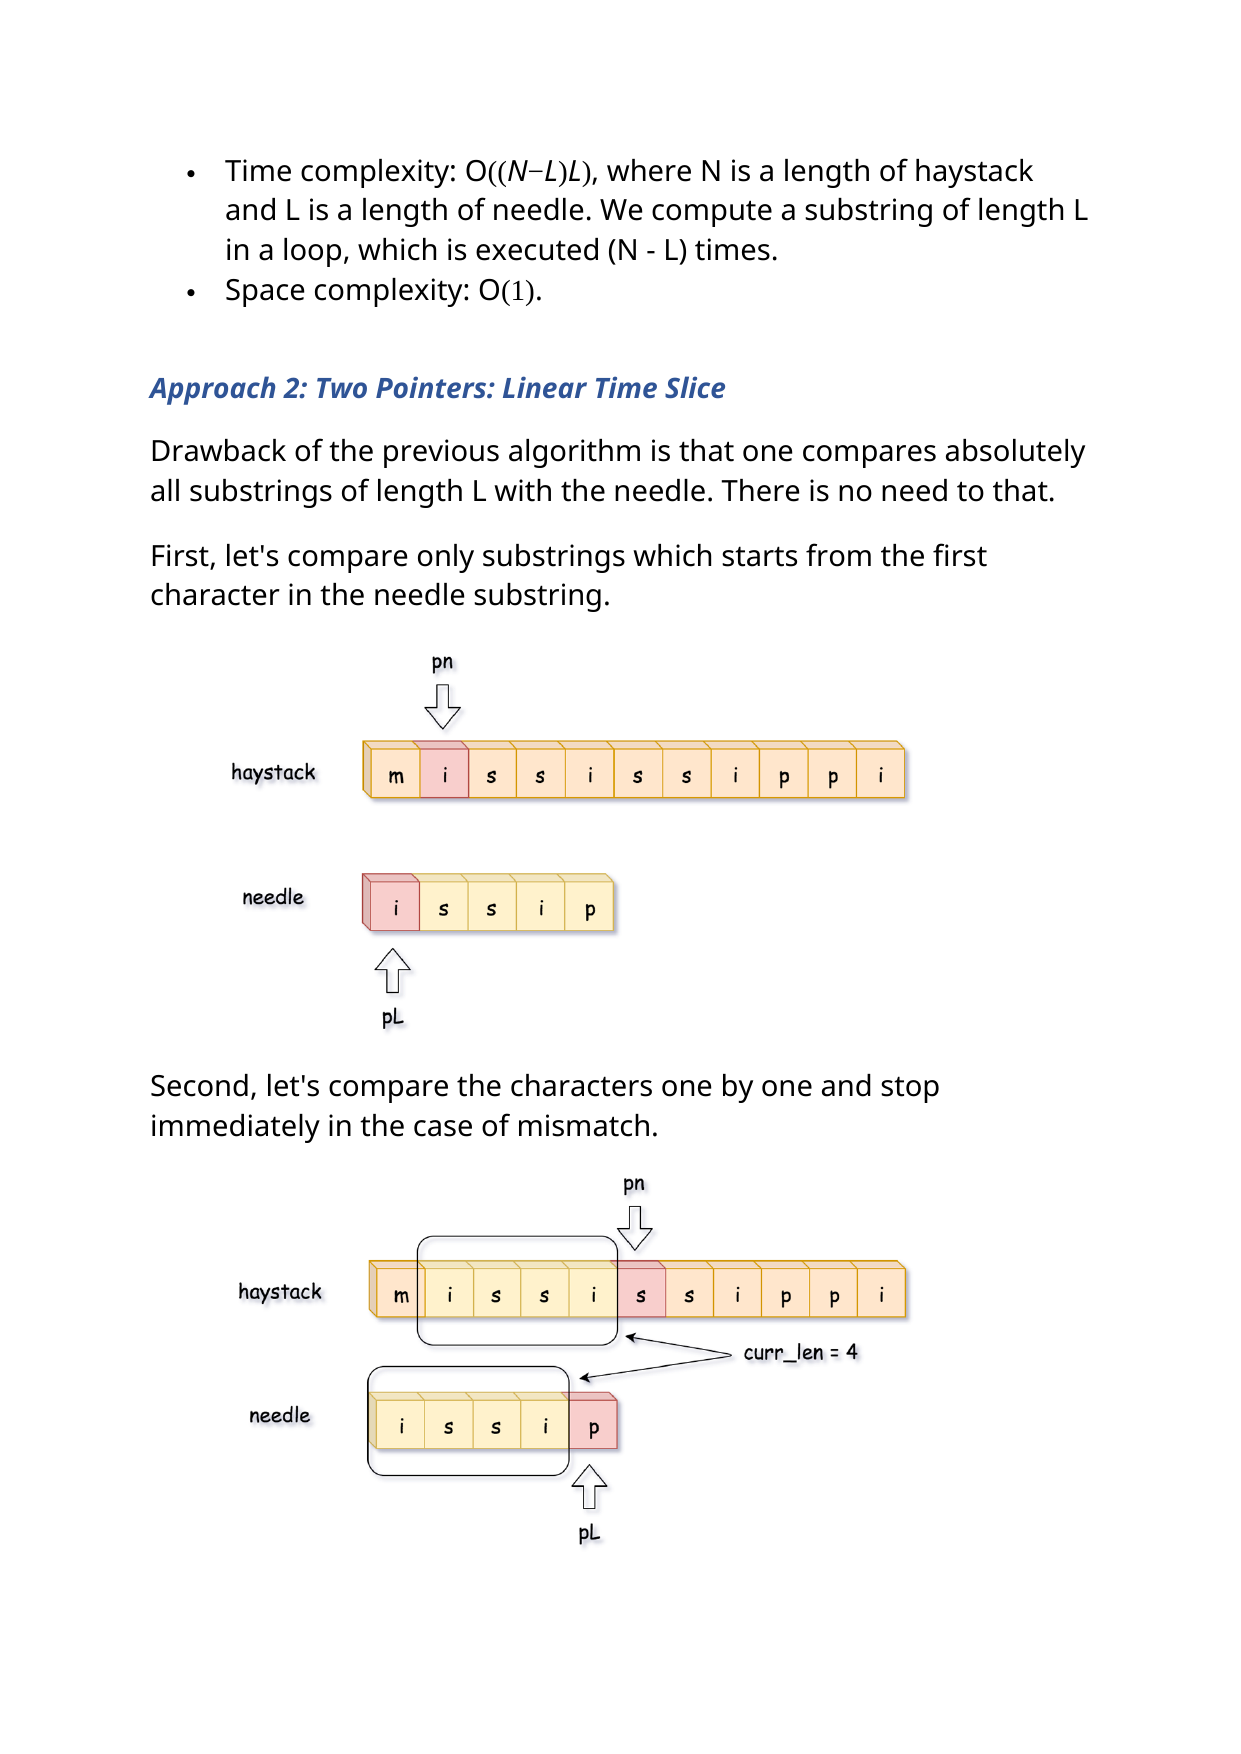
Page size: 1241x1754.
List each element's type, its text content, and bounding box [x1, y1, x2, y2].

text Second, let's compare the characters one by one and stop immediately in the case of mismatch. [150, 1066, 1090, 1145]
text First, let's compare only substrings which starts from the first character in the needle substring. [150, 535, 1090, 614]
picture [150, 1170, 1091, 1560]
text Drawback of the previous algorithm is that one compares absolutely all substrings of length L with the needle. There is no need to that. [150, 431, 1090, 510]
picture [150, 639, 1091, 1041]
list Space complexity: O(1). [187, 269, 1090, 337]
list Time complexity: O((N−L)L), where N is a length of haystack and L is a length of needle. We compute a substring of length L in a loop, which is executed (N - L) times. [187, 150, 1090, 269]
subtitle Approach 2: Two Pointers: Linear Time Slice [150, 369, 1090, 407]
